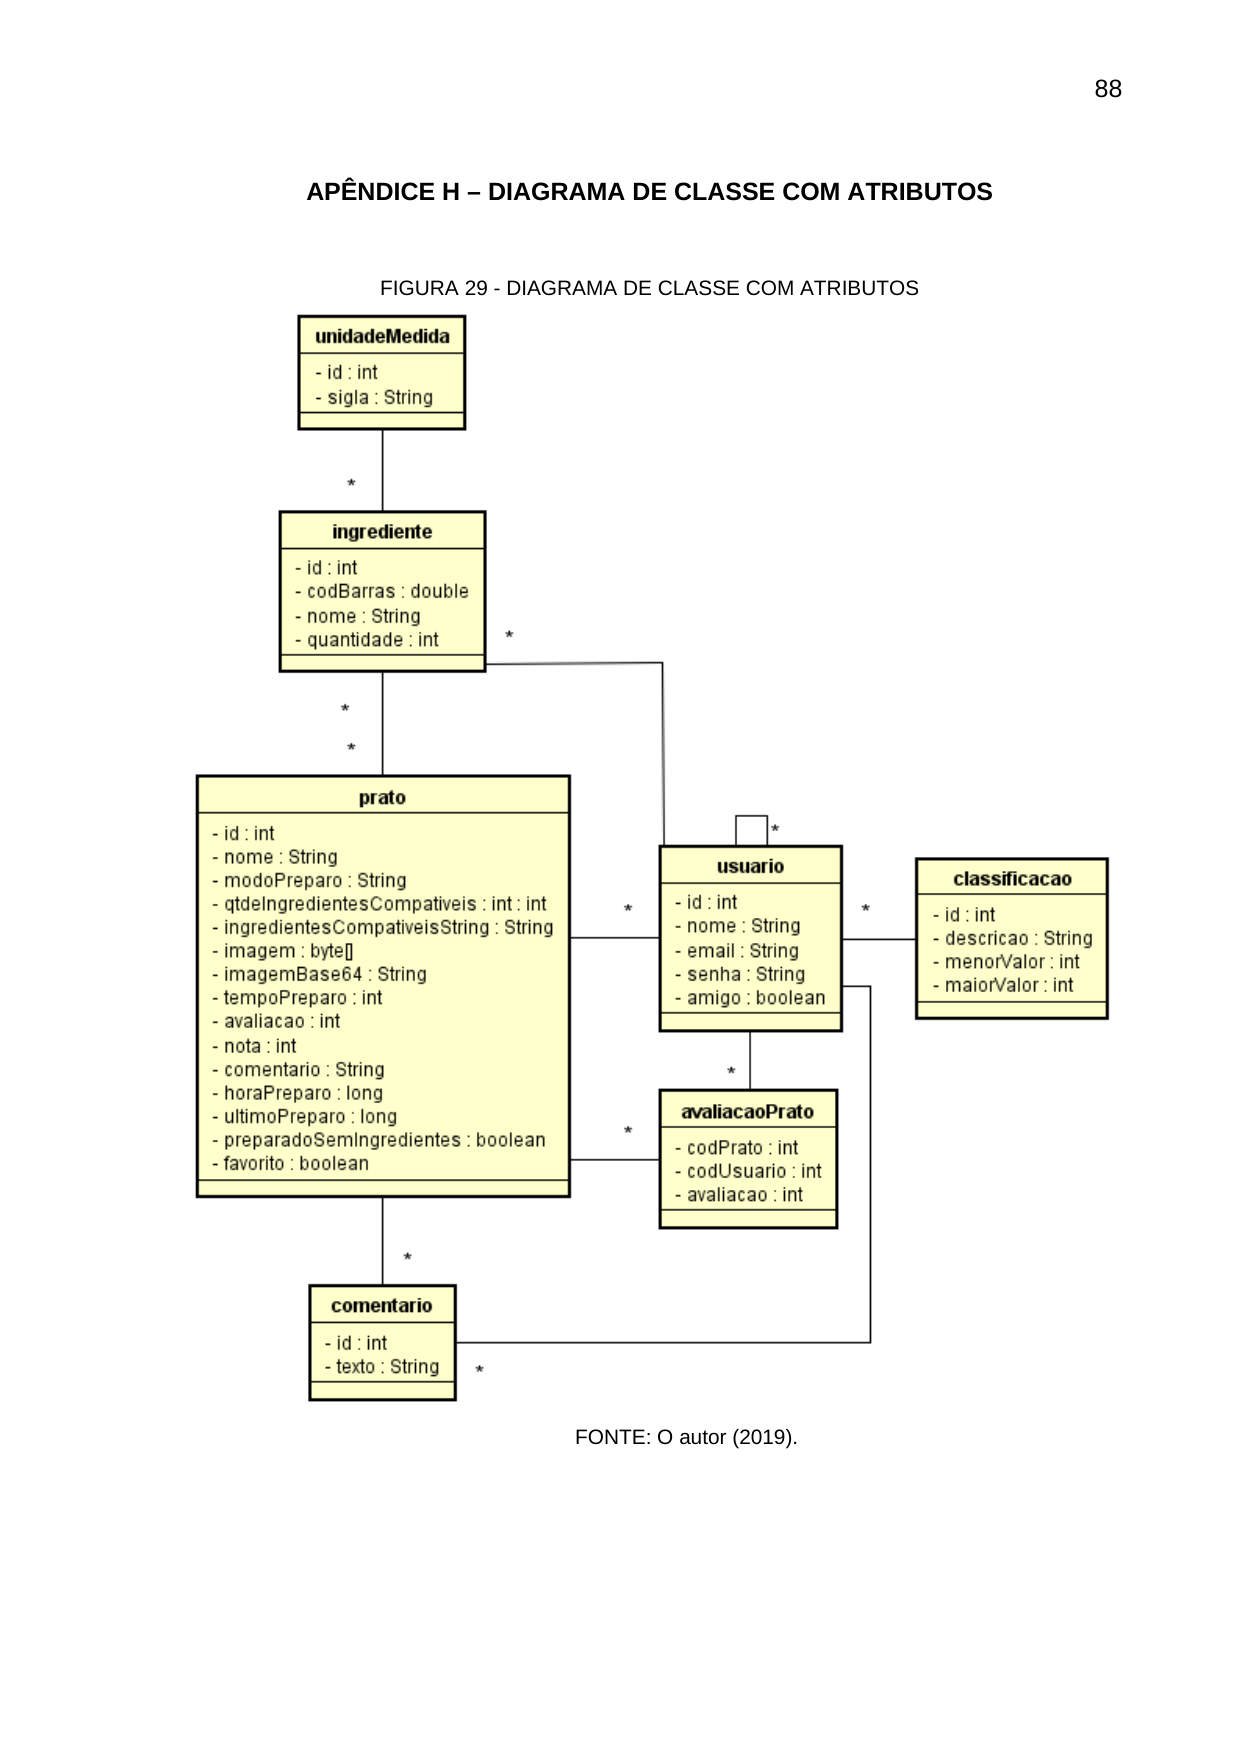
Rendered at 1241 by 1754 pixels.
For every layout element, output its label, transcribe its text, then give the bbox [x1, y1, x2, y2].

text FIGURA 29 - DIAGRAMA DE CLASSE COM ATRIBUTOS [177, 276, 1122, 300]
list APÊNDICE H – DIAGRAMA DE CLASSE COM ATRIBUTOS [177, 177, 1122, 206]
picture [182, 312, 1117, 1411]
text FONTE: O autor (2019). [177, 1425, 1122, 1449]
